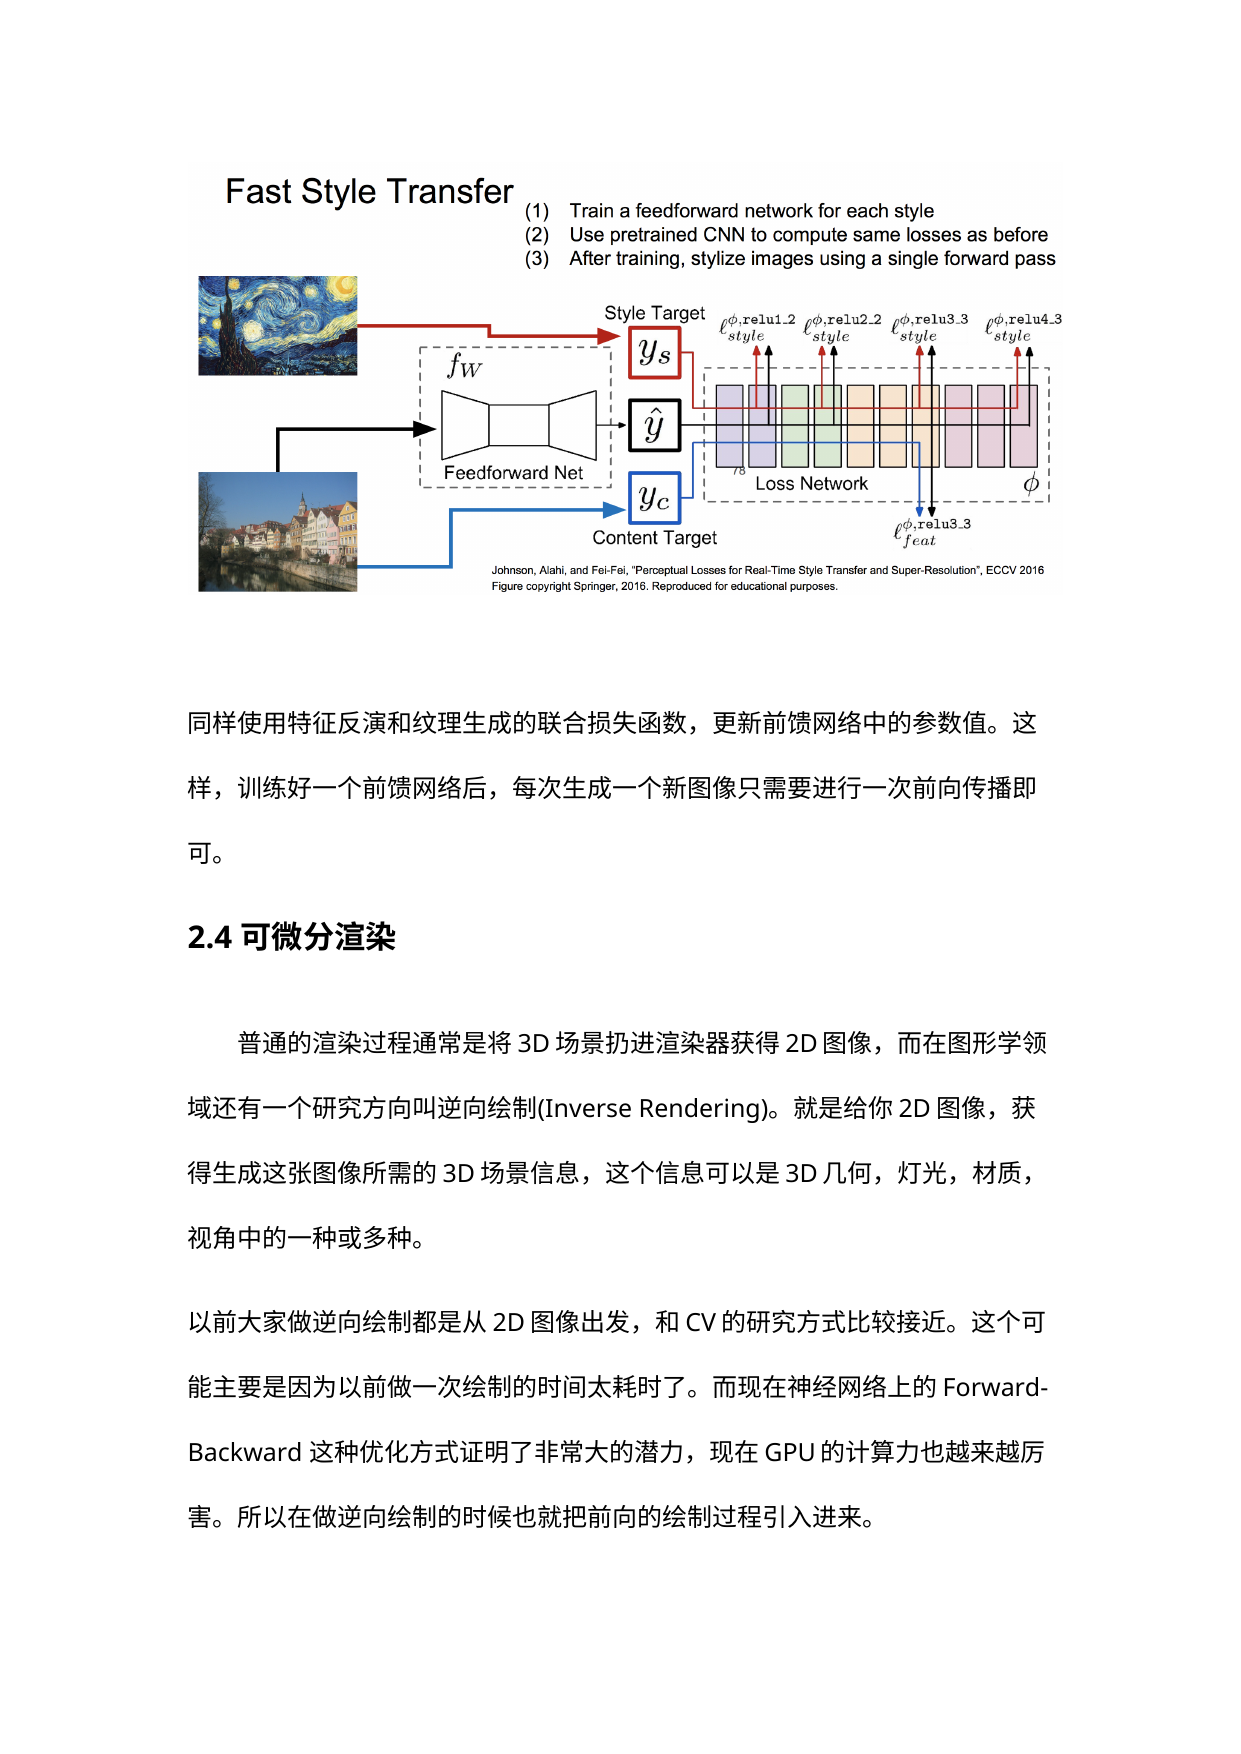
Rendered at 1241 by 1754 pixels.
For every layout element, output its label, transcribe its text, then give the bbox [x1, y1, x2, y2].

picture [187, 162, 1063, 595]
text 2.4 可微分渲染 [187, 903, 1053, 968]
text 以前大家做逆向绘制都是从2D图像出发，和CV的研究方式比较接近。这个可能主要是因为以前做一次绘制的时间太耗时了。而现在神经网络上的Forward-Backward 这种优化方式证明了非常大的潜力，现在GPU的计算力也越来越厉害。所以在做逆向绘制的时候也就把前向的绘制过程引入进来。 [187, 1288, 1053, 1548]
text 普通的渲染过程通常是将3D场景扔进渲染器获得2D图像，而在图形学领域还有一个研究方向叫逆向绘制(Inverse Rendering)。就是给你2D图像，获得生成这张图像所需的3D场景信息，这个信息可以是3D几何，灯光，材质，视角中的一种或多种。 [187, 1009, 1053, 1269]
text 同样使用特征反演和纹理生成的联合损失函数，更新前馈网络中的参数值。这样，训练好一个前馈网络后，每次生成一个新图像只需要进行一次前向传播即可。 [187, 689, 1053, 884]
